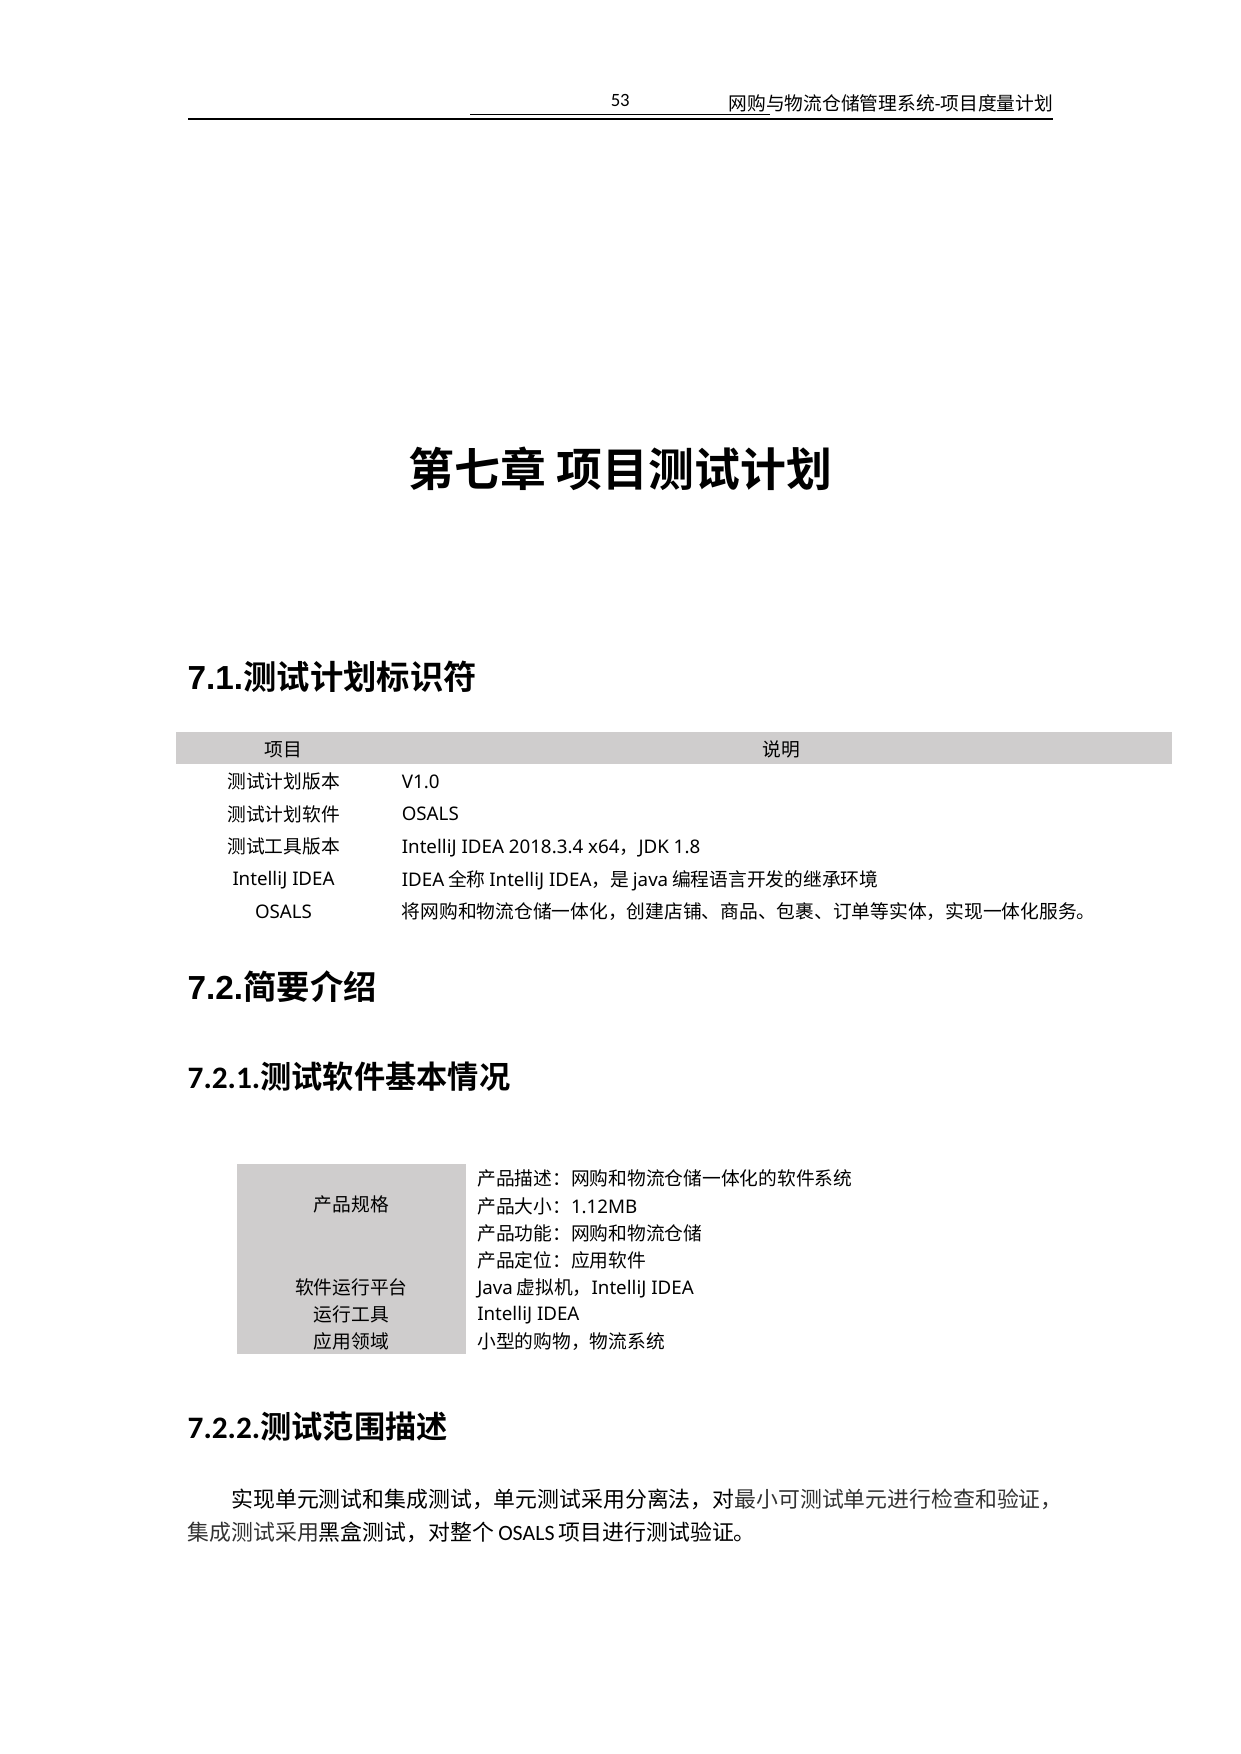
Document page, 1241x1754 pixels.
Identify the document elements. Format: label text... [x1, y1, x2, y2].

table_cell 测试计划软件 [176, 797, 390, 829]
table_header 产品规格 [237, 1164, 466, 1273]
subtitle 7.1.测试计划标识符 [187, 642, 1053, 707]
table_cell OSALS [390, 797, 1172, 829]
text 实现单元测试和集成测试，单元测试采用分离法，对最小可测试单元进行检查和验证，集成测试采用黑盒测试，对整个OSALS项目进行测试验证。 [187, 1482, 1053, 1547]
table_cell Java虚拟机，IntelliJ IDEA [466, 1273, 1124, 1300]
subtitle 7.2.简要介绍 [187, 952, 1053, 1017]
table_cell 产品定位：应用软件 [466, 1246, 1124, 1273]
subtitle 7.2.1.测试软件基本情况 [187, 1042, 1053, 1107]
table_cell 测试工具版本 [176, 830, 390, 862]
table_cell 应用领域 [237, 1327, 466, 1354]
table_cell 产品功能：网购和物流仓储 [466, 1219, 1124, 1246]
table_cell IntelliJ IDEA [466, 1300, 1124, 1327]
table_header 说明 [390, 732, 1172, 764]
table_cell 软件运行平台 [237, 1273, 466, 1300]
table_cell 将网购和物流仓储一体化，创建店铺、商品、包裹、订单等实体，实现一体化服务。 [390, 895, 1172, 927]
table_cell 运行工具 [237, 1300, 466, 1327]
table_header 项目 [176, 732, 390, 764]
subtitle 7.2.2.测试范围描述 [187, 1132, 1053, 1457]
table_cell IDEA全称IntelliJ IDEA，是java编程语言开发的继承环境 [390, 862, 1172, 894]
table_cell IntelliJ IDEA 2018.3.4 x64，JDK 1.8 [390, 830, 1172, 862]
table_cell OSALS [176, 895, 390, 927]
table_cell V1.0 [390, 765, 1172, 797]
table_cell 测试计划版本 [176, 765, 390, 797]
subtitle 第七章 项目测试计划 [187, 417, 1053, 515]
table_cell 小型的购物，物流系统 [466, 1327, 1124, 1354]
table_cell 产品大小：1.12MB [466, 1191, 1124, 1218]
table_header 产品描述：网购和物流仓储一体化的软件系统 [466, 1164, 1124, 1191]
table_cell IntelliJ IDEA [176, 862, 390, 894]
